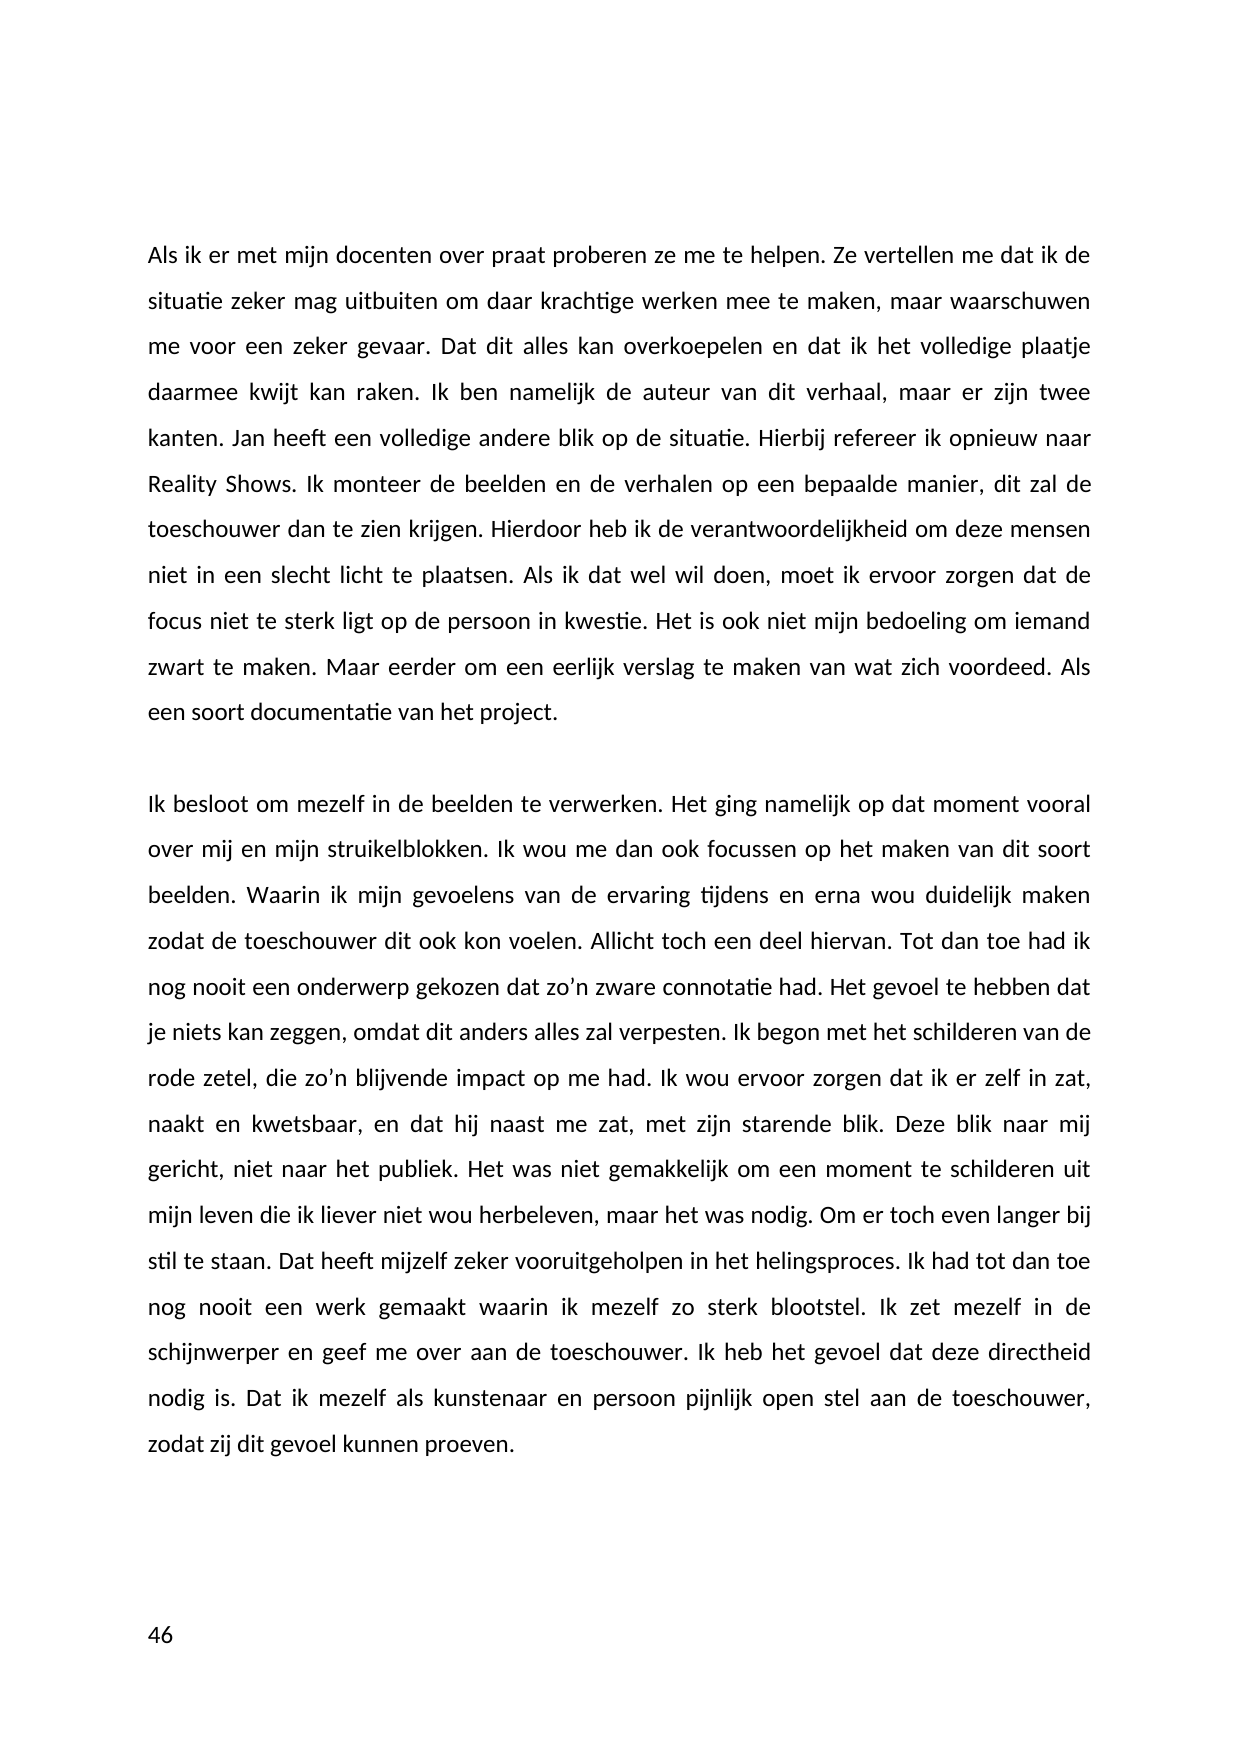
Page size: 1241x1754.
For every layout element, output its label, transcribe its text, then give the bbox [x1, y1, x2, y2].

text Als ik er met mijn docenten over praat proberen ze me te helpen. Ze vertellen me dat ik de situatie zeker mag uitbuiten om daar krachtige werken mee te maken, maar waarschuwen me voor een zeker gevaar. Dat dit alles kan overkoepelen en dat ik het volledige plaatje daarmee kwijt kan raken. Ik ben namelijk de auteur van dit verhaal, maar er zijn twee kanten. Jan heeft een volledige andere blik op de situatie. Hierbij refereer ik opnieuw naar Reality Shows. Ik monteer de beelden en de verhalen op een bepaalde manier, dit zal de toeschouwer dan te zien krijgen. Hierdoor heb ik de verantwoordelijkheid om deze mensen niet in een slecht licht te plaatsen. Als ik dat wel wil doen, moet ik ervoor zorgen dat de focus niet te sterk ligt op de persoon in kwestie. Het is ook niet mijn bedoeling om iemand zwart te maken. Maar eerder om een eerlijk verslag te maken van wat zich voordeed. Als een soort documentatie van het project. [148, 239, 1093, 727]
text Ik besloot om mezelf in de beelden te verwerken. Het ging namelijk op dat moment vooral over mij en mijn struikelblokken. Ik wou me dan ook focussen op het maken van dit soort beelden. Waarin ik mijn gevoelens van de ervaring tijdens en erna wou duidelijk maken zodat de toeschouwer dit ook kon voelen. Allicht toch een deel hiervan. Tot dan toe had ik nog nooit een onderwerp gekozen dat zo’n zware connotatie had. Het gevoel te hebben dat je niets kan zeggen, omdat dit anders alles zal verpesten. Ik begon met het schilderen van de rode zetel, die zo’n blijvende impact op me had. Ik wou ervoor zorgen dat ik er zelf in zat, naakt en kwetsbaar, en dat hij naast me zat, met zijn starende blik. Deze blik naar mij gericht, niet naar het publiek. Het was niet gemakkelijk om een moment te schilderen uit mijn leven die ik liever niet wou herbeleven, maar het was nodig. Om er toch even langer bij stil te staan. Dat heeft mijzelf zeker vooruitgeholpen in het helingsproces. Ik had tot dan toe nog nooit een werk gemaakt waarin ik mezelf zo sterk blootstel. Ik zet mezelf in de schijnwerper en geef me over aan de toeschouwer. Ik heb het gevoel dat deze directheid nodig is. Dat ik mezelf als kunstenaar en persoon pijnlijk open stel aan de toeschouwer, zodat zij dit gevoel kunnen proeven. [148, 788, 1093, 1458]
